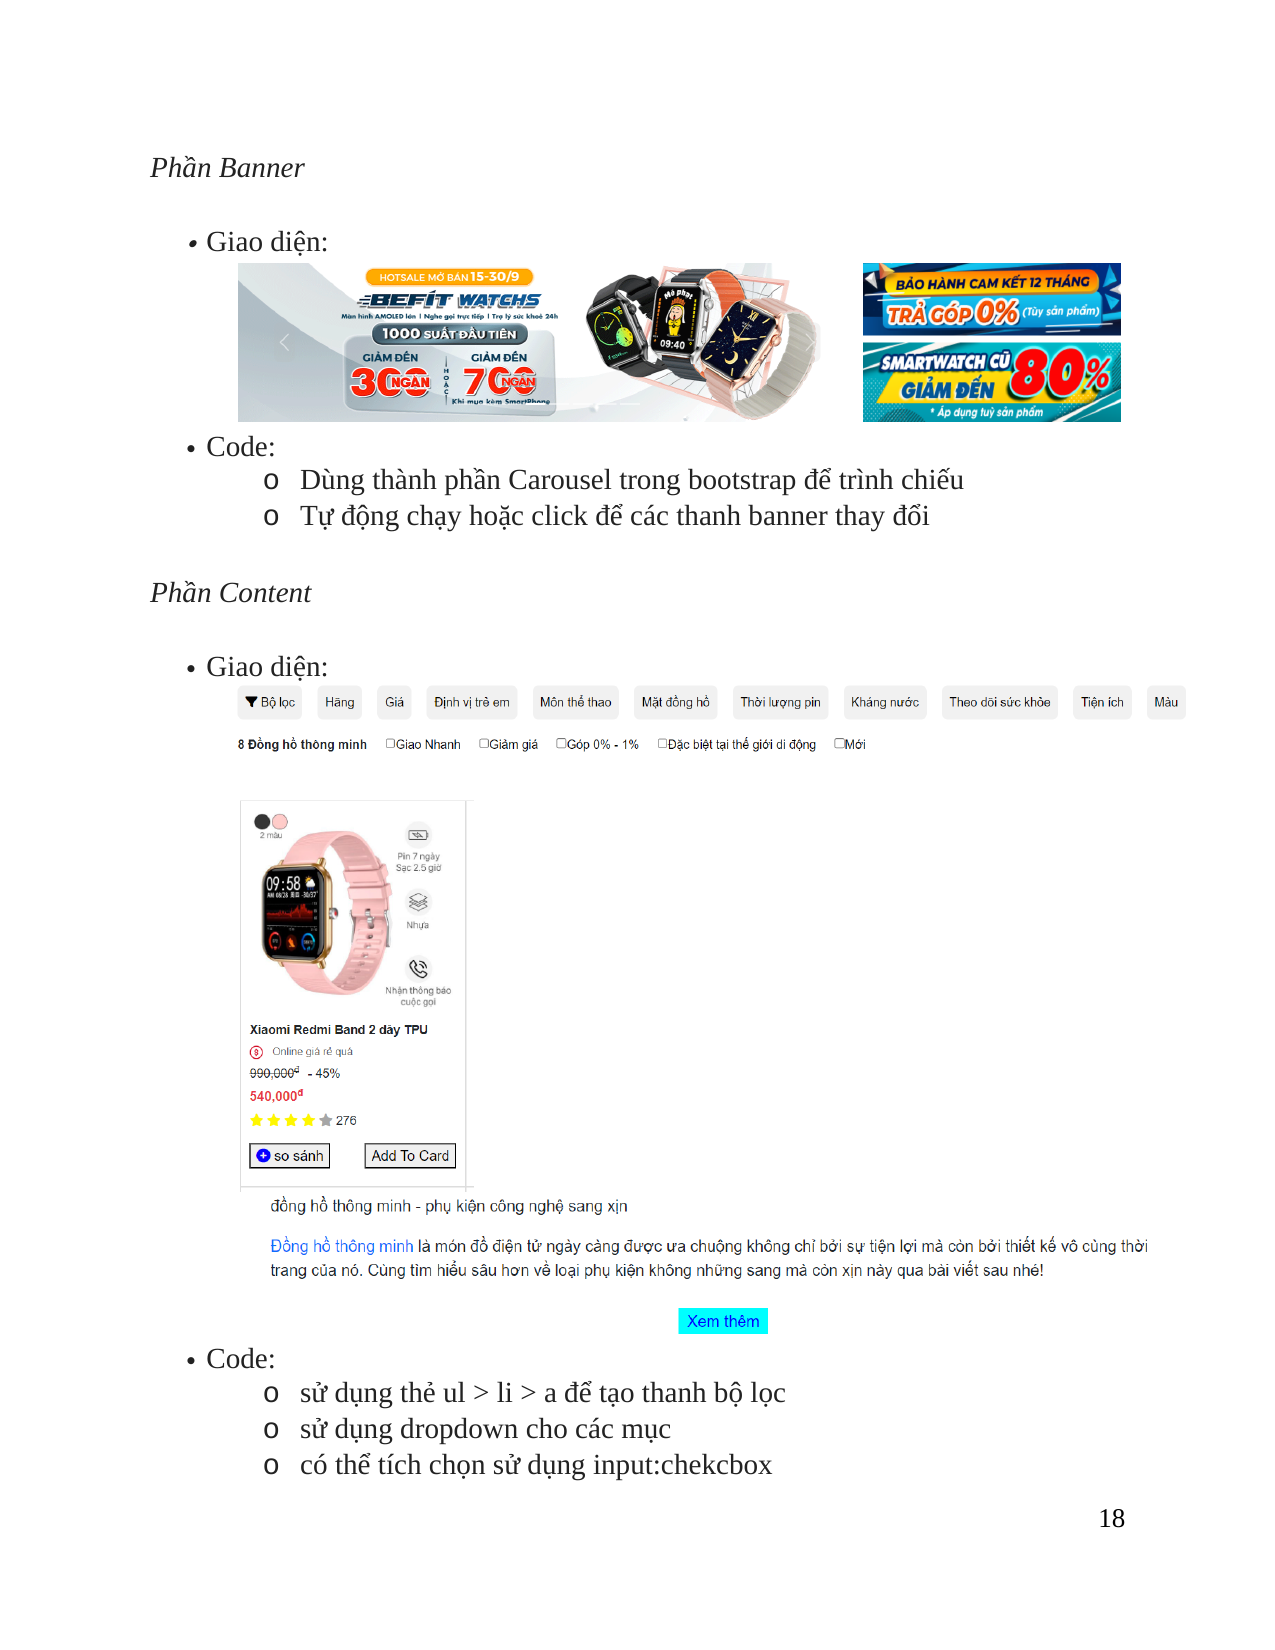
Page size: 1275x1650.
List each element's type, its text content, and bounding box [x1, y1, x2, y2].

list có thể tích chọn sử dụng input:chekcbox [262, 1447, 1125, 1483]
text Phần Content [150, 575, 1125, 609]
list Code: [187, 429, 1125, 462]
list sử dụng thẻ ul > li > a để tạo thanh bộ lọc [262, 1375, 1125, 1411]
list Code: [187, 1341, 1125, 1375]
picture [225, 257, 1142, 429]
list Dùng thành phần Carousel trong bootstrap để trình chiếu [262, 462, 1125, 498]
picture [225, 682, 1200, 761]
picture [225, 791, 1200, 1342]
list Tự động chạy hoặc click để các thanh banner thay đổi [262, 498, 1125, 534]
list Giao diện: [187, 224, 1125, 258]
text Phần Banner [150, 150, 1125, 183]
list sử dụng dropdown cho các mục [262, 1411, 1125, 1447]
list Giao diện: [187, 649, 1125, 683]
